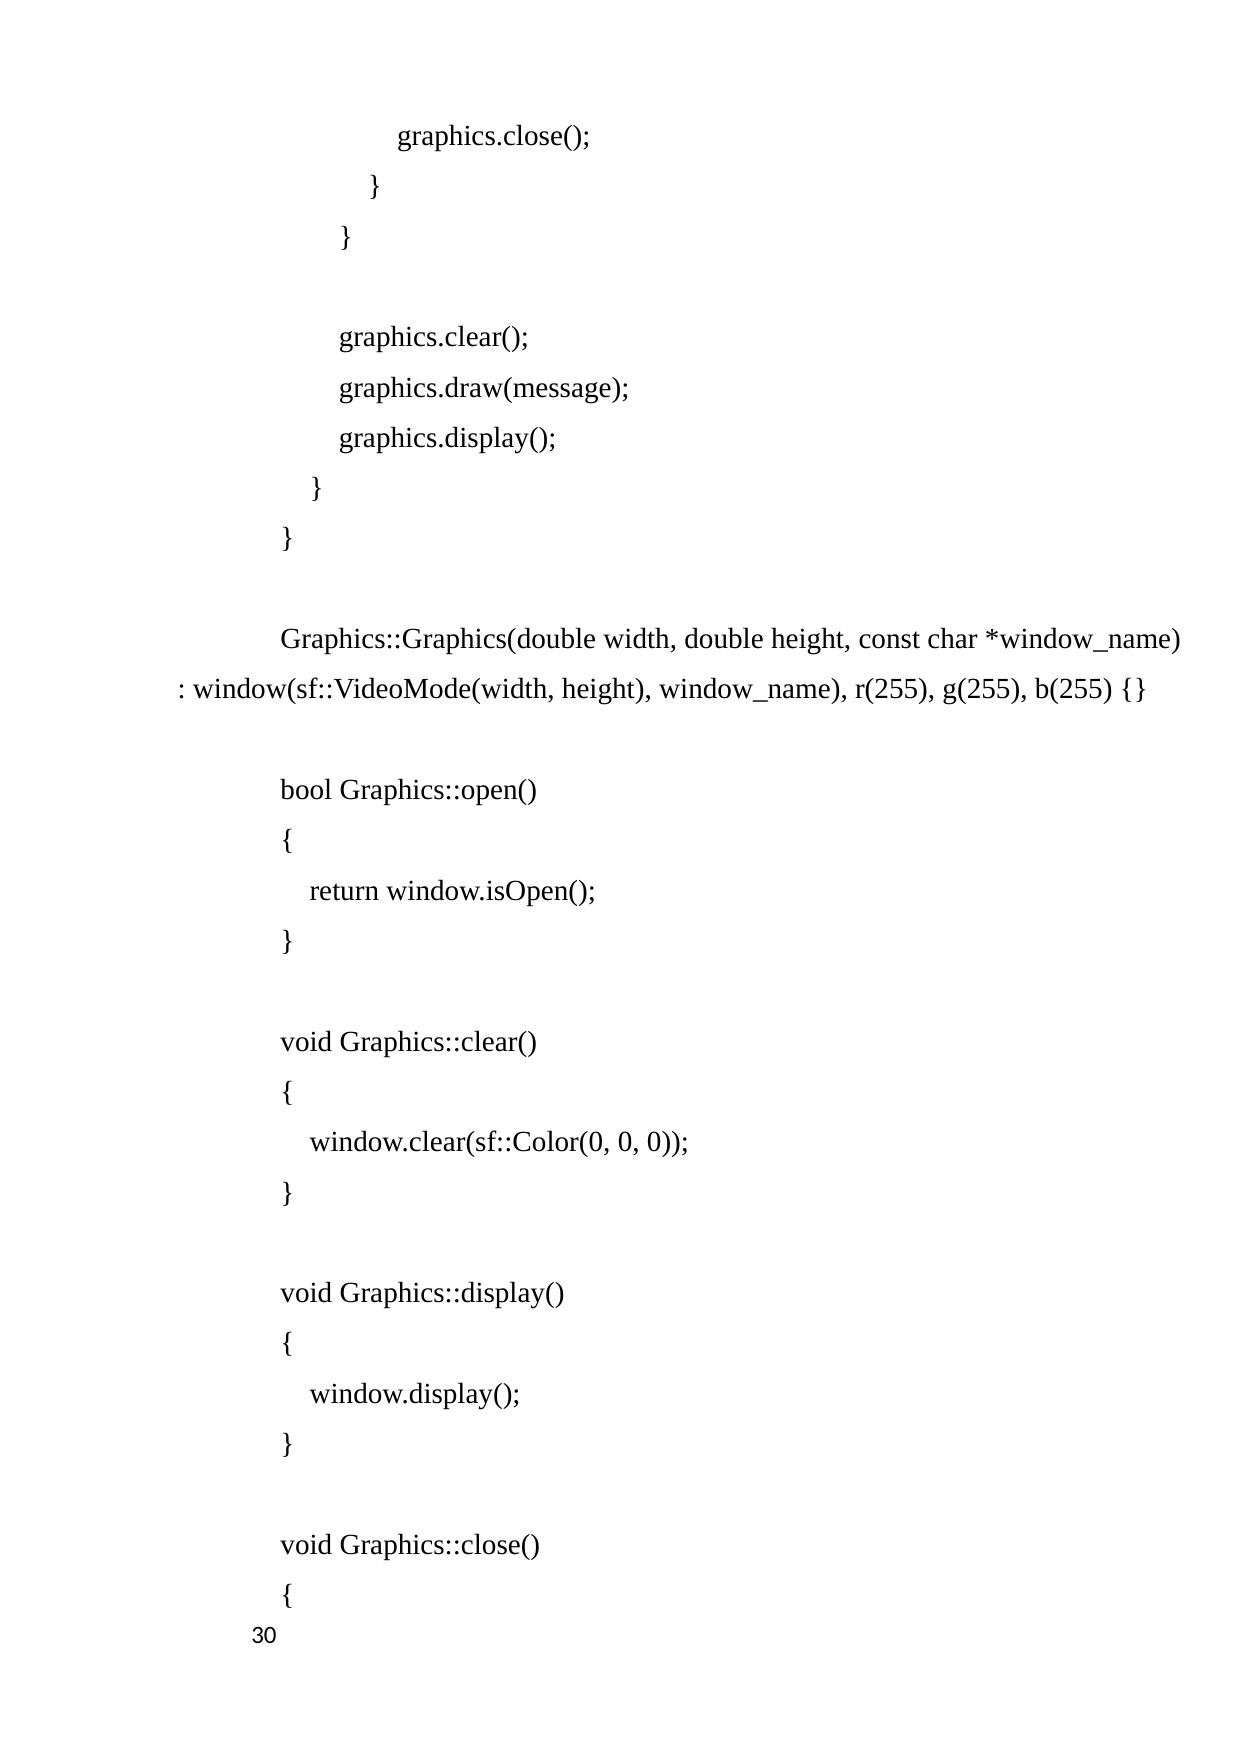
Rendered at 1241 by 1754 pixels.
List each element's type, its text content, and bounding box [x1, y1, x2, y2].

list graphics.clear(); [177, 319, 1181, 353]
list { [177, 822, 1181, 856]
list bool Graphics::open() [177, 772, 1181, 806]
list void Graphics::close() [177, 1527, 1181, 1560]
list } [177, 219, 1181, 252]
list } [177, 168, 1181, 202]
list { [177, 1326, 1181, 1359]
list graphics.close(); [177, 118, 1181, 152]
list window.display(); [177, 1376, 1181, 1409]
list } [177, 470, 1181, 504]
list window.clear(sf::Color(0, 0, 0)); [177, 1124, 1181, 1158]
list } [177, 1175, 1181, 1208]
list graphics.display(); [177, 420, 1181, 453]
list void Graphics::clear() [177, 1024, 1181, 1057]
list void Graphics::display() [177, 1275, 1181, 1309]
list } [177, 1426, 1181, 1460]
list graphics.draw(message); [177, 370, 1181, 403]
list Graphics::Graphics(double width, double height, const char *window_name) : window(sf::VideoMode(width, height), window_name), r(255), g(255), b(255) {} [177, 621, 1181, 705]
list } [177, 923, 1181, 957]
list { [177, 1577, 1181, 1611]
list return window.isOpen(); [177, 873, 1181, 906]
list } [177, 521, 1181, 554]
list { [177, 1074, 1181, 1108]
